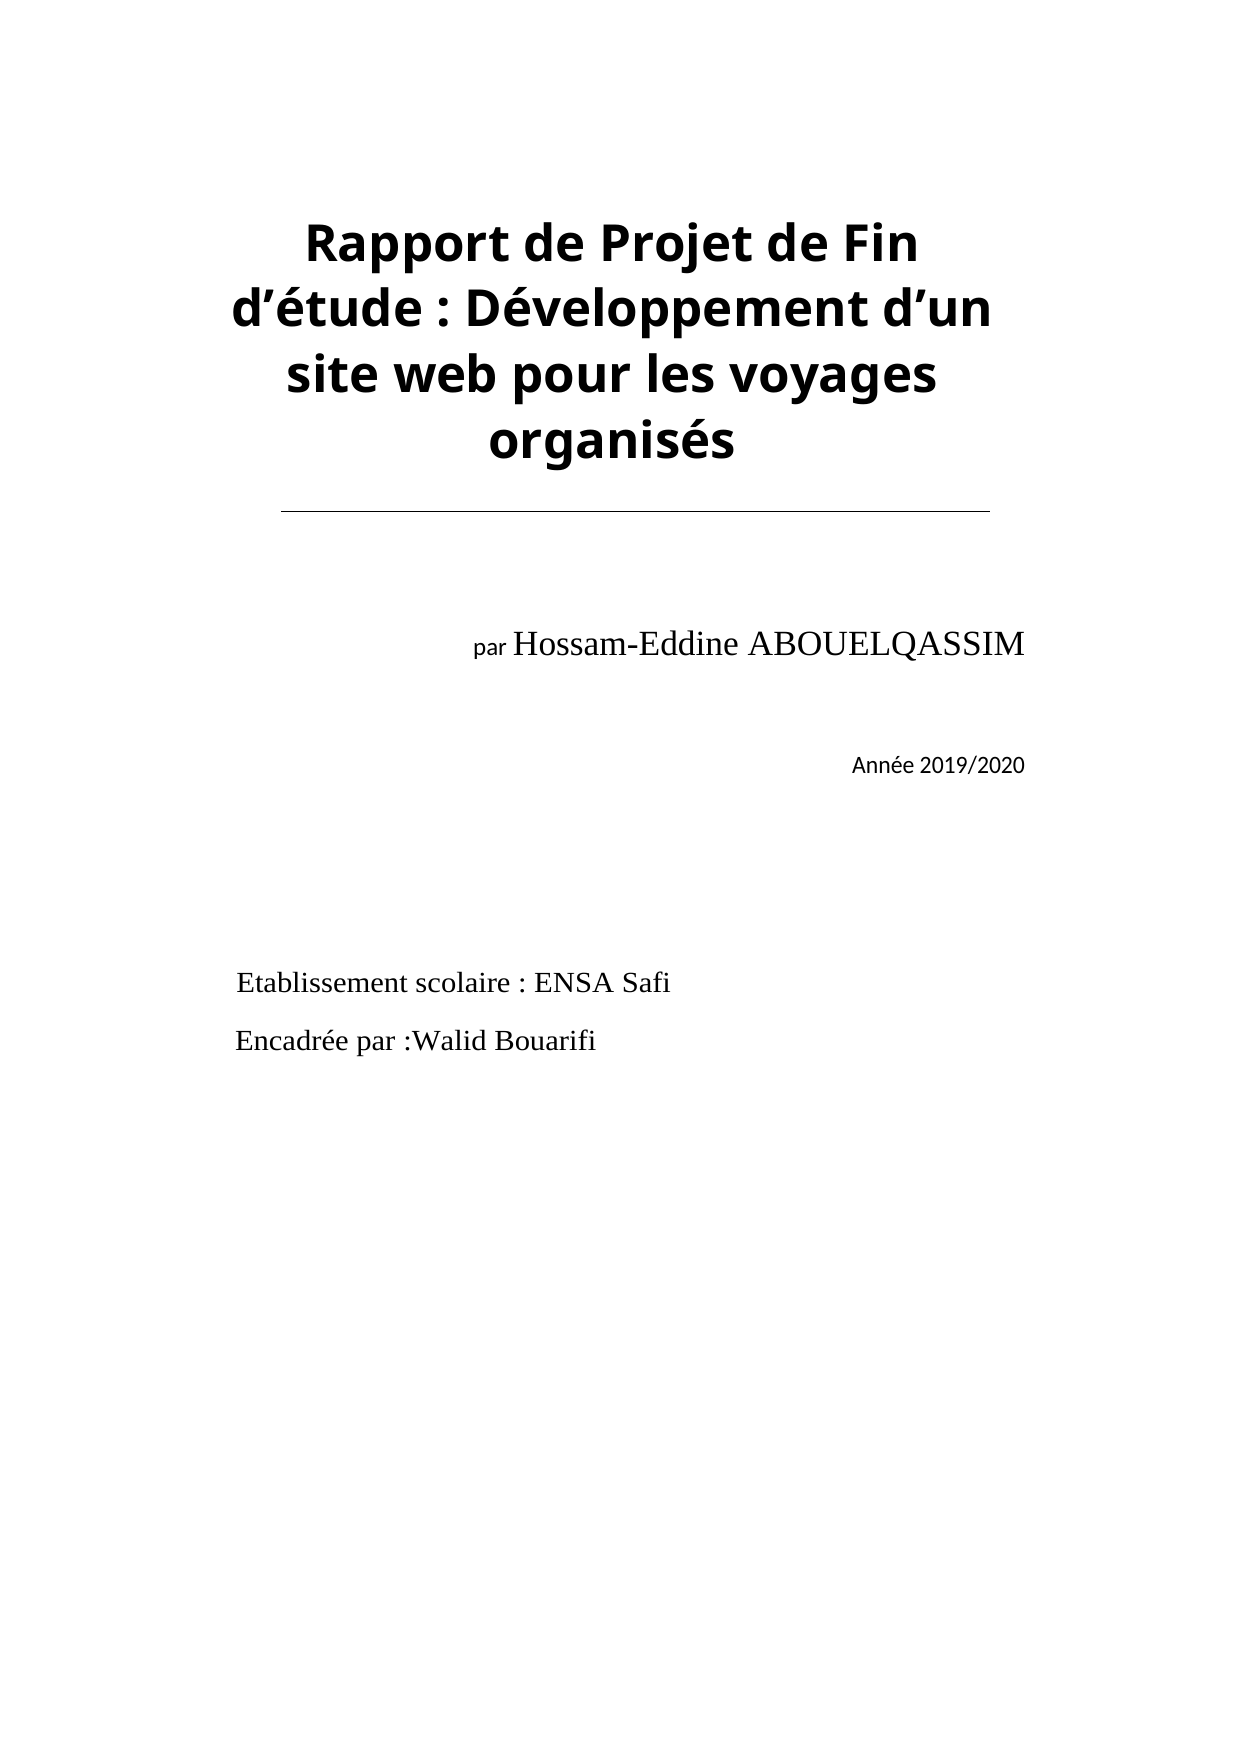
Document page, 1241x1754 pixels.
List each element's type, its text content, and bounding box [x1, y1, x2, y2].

text Année 2019/2020 [197, 750, 1025, 780]
text Rapport de Projet de Fin d’étude : Développement d’un site web pour les voyages organisés [219, 209, 1005, 473]
text Etablissement scolaire : ENSA Safi [236, 965, 877, 998]
text Encadrée par :Walid Bouarifi [235, 1023, 1093, 1056]
text par Hossam-Eddine ABOUELQASSIM [267, 624, 1025, 663]
